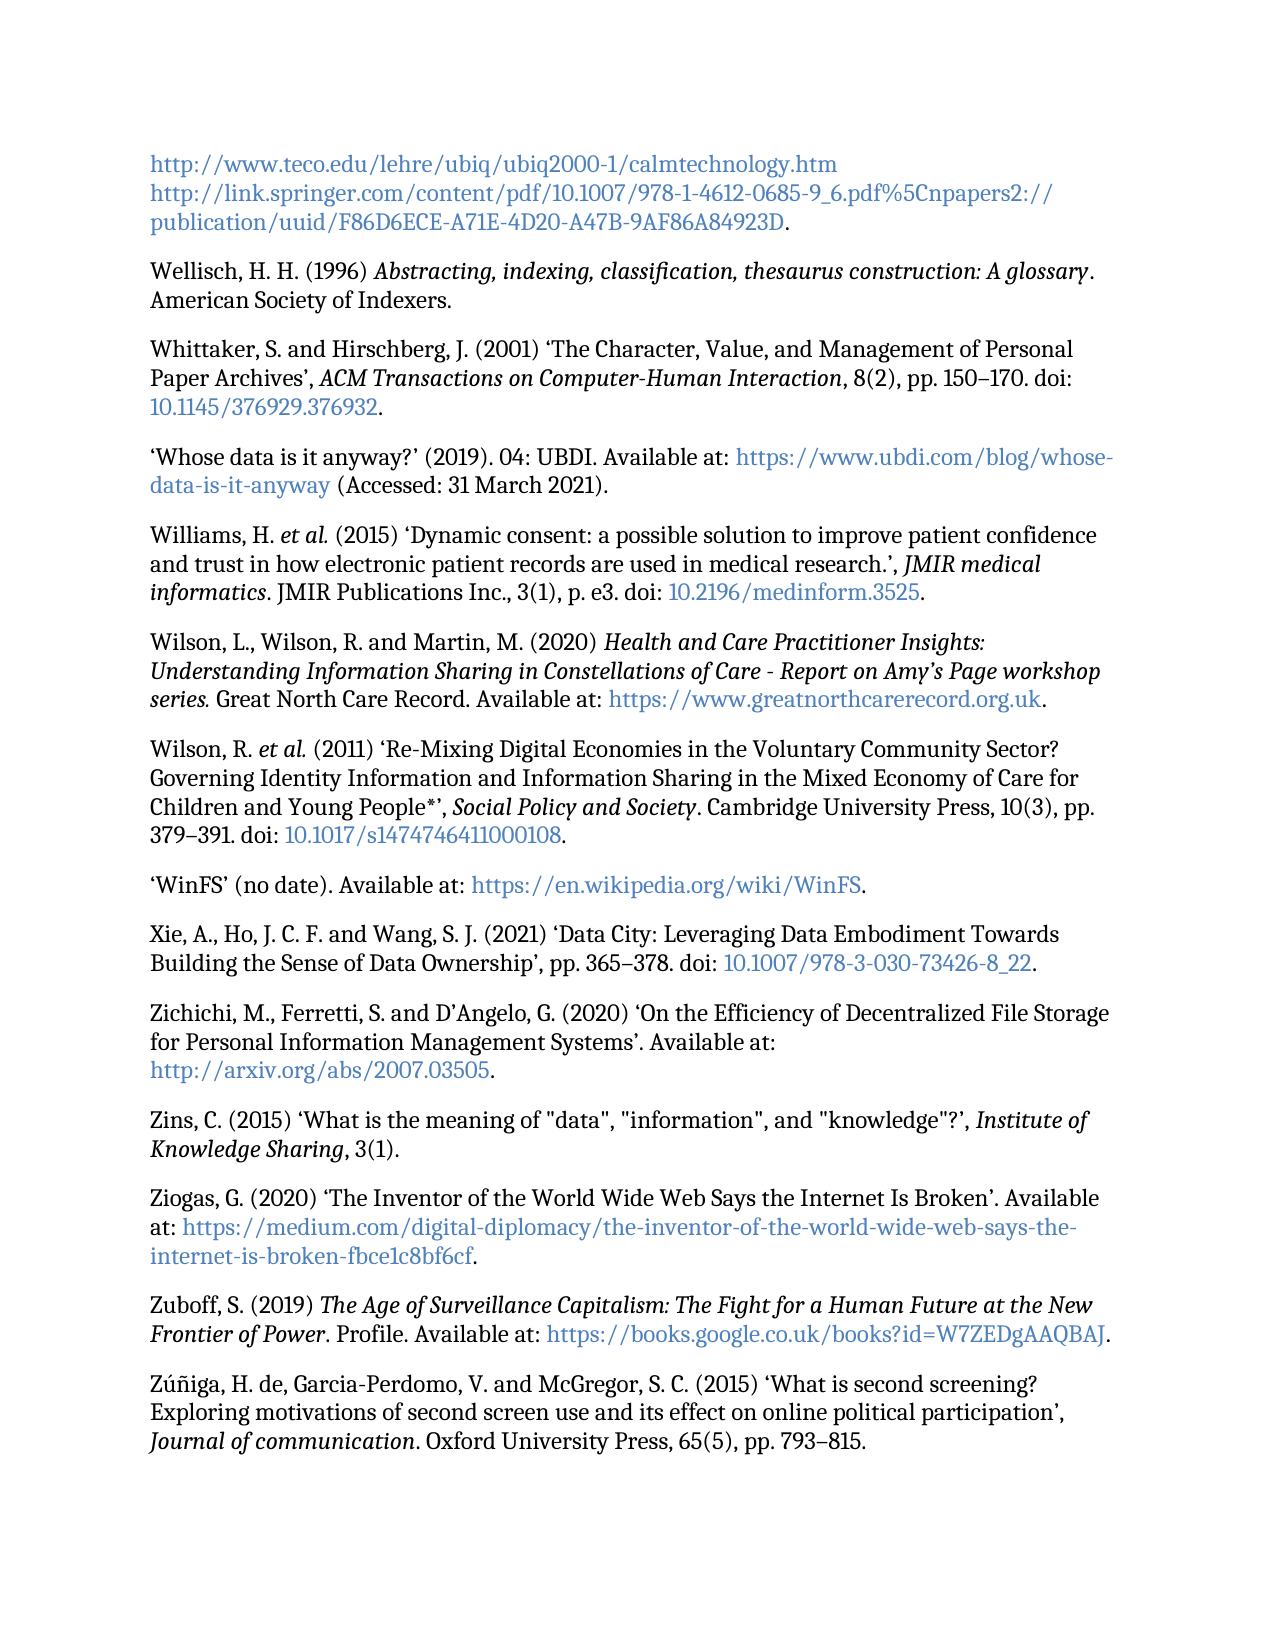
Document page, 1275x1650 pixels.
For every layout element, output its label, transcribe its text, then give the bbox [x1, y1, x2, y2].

text Wellisch, H. H. (1996) Abstracting, indexing, classification, thesaurus construction: A glossary. American Society of Indexers. [150, 257, 1125, 314]
text Williams, H. et al. (2015) ‘Dynamic consent: a possible solution to improve patient confidence and trust in how electronic patient records are used in medical research.’, JMIR medical informatics. JMIR Publications Inc., 3(1), p. e3. doi: 10.2196/medinform.3525. [150, 521, 1125, 607]
text ‘Whose data is it anyway?’ (2019). 04: UBDI. Available at: https://www.ubdi.com/blog/whose-data-is-it-anyway (Accessed: 31 March 2021). [150, 442, 1125, 500]
text Ziogas, G. (2020) ‘The Inventor of the World Wide Web Says the Internet Is Broken’. Available at: https://medium.com/digital-diplomacy/the-inventor-of-the-world-wide-web-says-the-internet-is-broken-fbce1c8bf6cf. [150, 1184, 1125, 1270]
text Wilson, L., Wilson, R. and Martin, M. (2020) Health and Care Practitioner Insights: Understanding Information Sharing in Constellations of Care - Report on Amy’s Page workshop series. Great North Care Record. Available at: https://www.greatnorthcarerecord.org.uk. [150, 628, 1125, 714]
text Whittaker, S. and Hirschberg, J. (2001) ‘The Character, Value, and Management of Personal Paper Archives’, ACM Transactions on Computer-Human Interaction, 8(2), pp. 150–170. doi: 10.1145/376929.376932. [150, 335, 1125, 422]
text Xie, A., Ho, J. C. F. and Wang, S. J. (2021) ‘Data City: Leveraging Data Embodiment Towards Building the Sense of Data Ownership’, pp. 365–378. doi: 10.1007/978-3-030-73426-8_22. [150, 920, 1125, 978]
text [150, 150, 1125, 236]
text Zichichi, M., Ferretti, S. and D’Angelo, G. (2020) ‘On the Efficiency of Decentralized File Storage for Personal Information Management Systems’. Available at: http://arxiv.org/abs/2007.03505. [150, 999, 1125, 1085]
text Wilson, R. et al. (2011) ‘Re-Mixing Digital Economies in the Voluntary Community Sector? Governing Identity Information and Information Sharing in the Mixed Economy of Care for Children and Young People*’, Social Policy and Society. Cambridge University Press, 10(3), pp. 379–391. doi: 10.1017/s1474746411000108. [150, 735, 1125, 850]
text Zins, C. (2015) ‘What is the meaning of "data", "information", and "knowledge"?’, Institute of Knowledge Sharing, 3(1). [150, 1106, 1125, 1163]
text ‘WinFS’ (no date). Available at: https://en.wikipedia.org/wiki/WinFS. [150, 871, 1125, 899]
text Zuboff, S. (2019) The Age of Surveillance Capitalism: The Fight for a Human Future at the New Frontier of Power. Profile. Available at: https://books.google.co.uk/books?id=W7ZEDgAAQBAJ. [150, 1291, 1125, 1349]
text Zúñiga, H. de, Garcia-Perdomo, V. and McGregor, S. C. (2015) ‘What is second screening? Exploring motivations of second screen use and its effect on online political participation’, Journal of communication. Oxford University Press, 65(5), pp. 793–815. [150, 1369, 1125, 1456]
